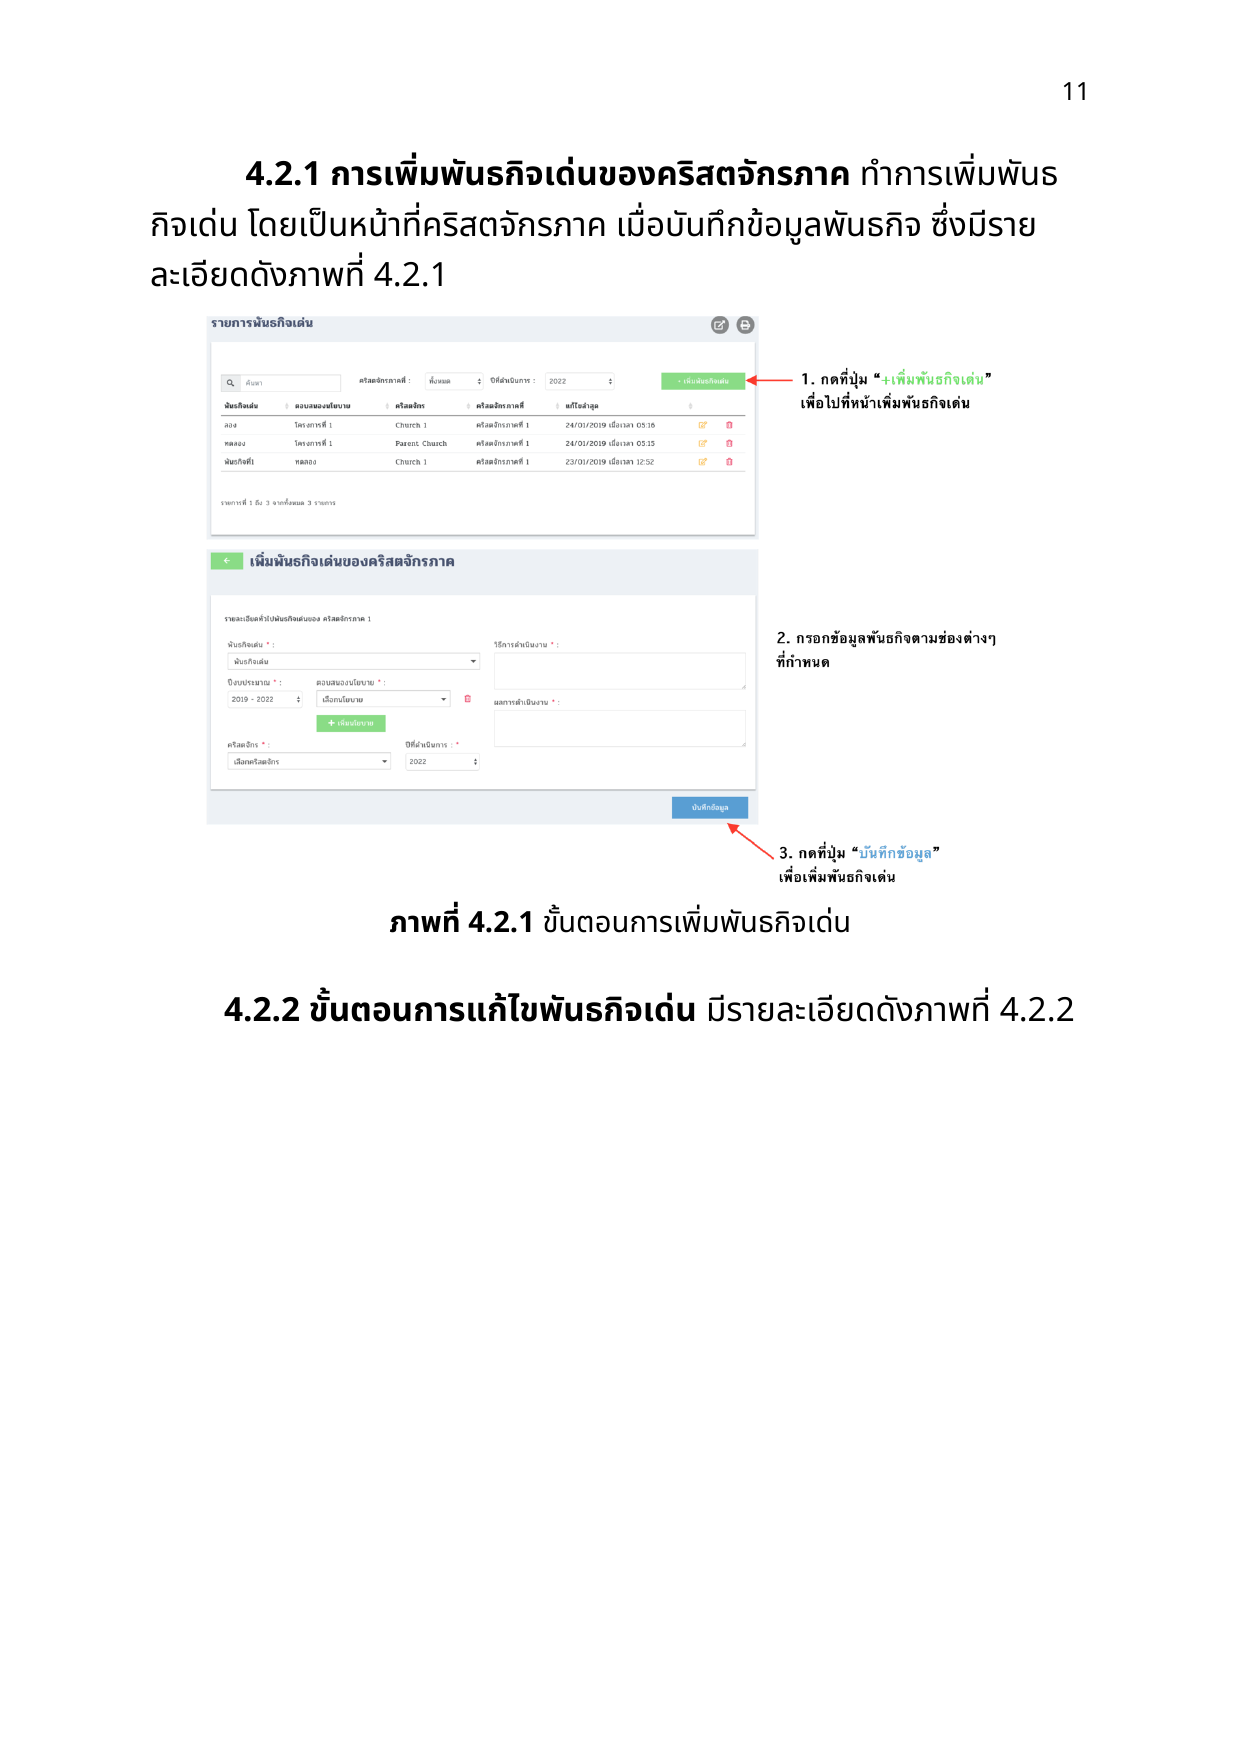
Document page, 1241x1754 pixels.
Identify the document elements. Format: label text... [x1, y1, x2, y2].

picture [192, 301, 1049, 902]
text ภาพที่ 4.2.1 ขั้นตอนการเพิ่มพันธกิจเด่น [150, 902, 1090, 946]
text 4.2.2 ขั้นตอนการแก้ไขพันธกิจเด่น มีรายละเอียดดังภาพที่ 4.2.2 [150, 986, 1090, 1036]
text 4.2.1 การเพิ่มพันธกิจเด่นของคริสตจักรภาค ทำการเพิ่มพันธกิจเด่น โดยเป็นหน้าที่คริสตจักรภาค เมื่อบันทึกข้อมูลพันธกิจ ซึ่งมีรายละเอียดดังภาพที่ 4.2.1 [150, 150, 1090, 302]
